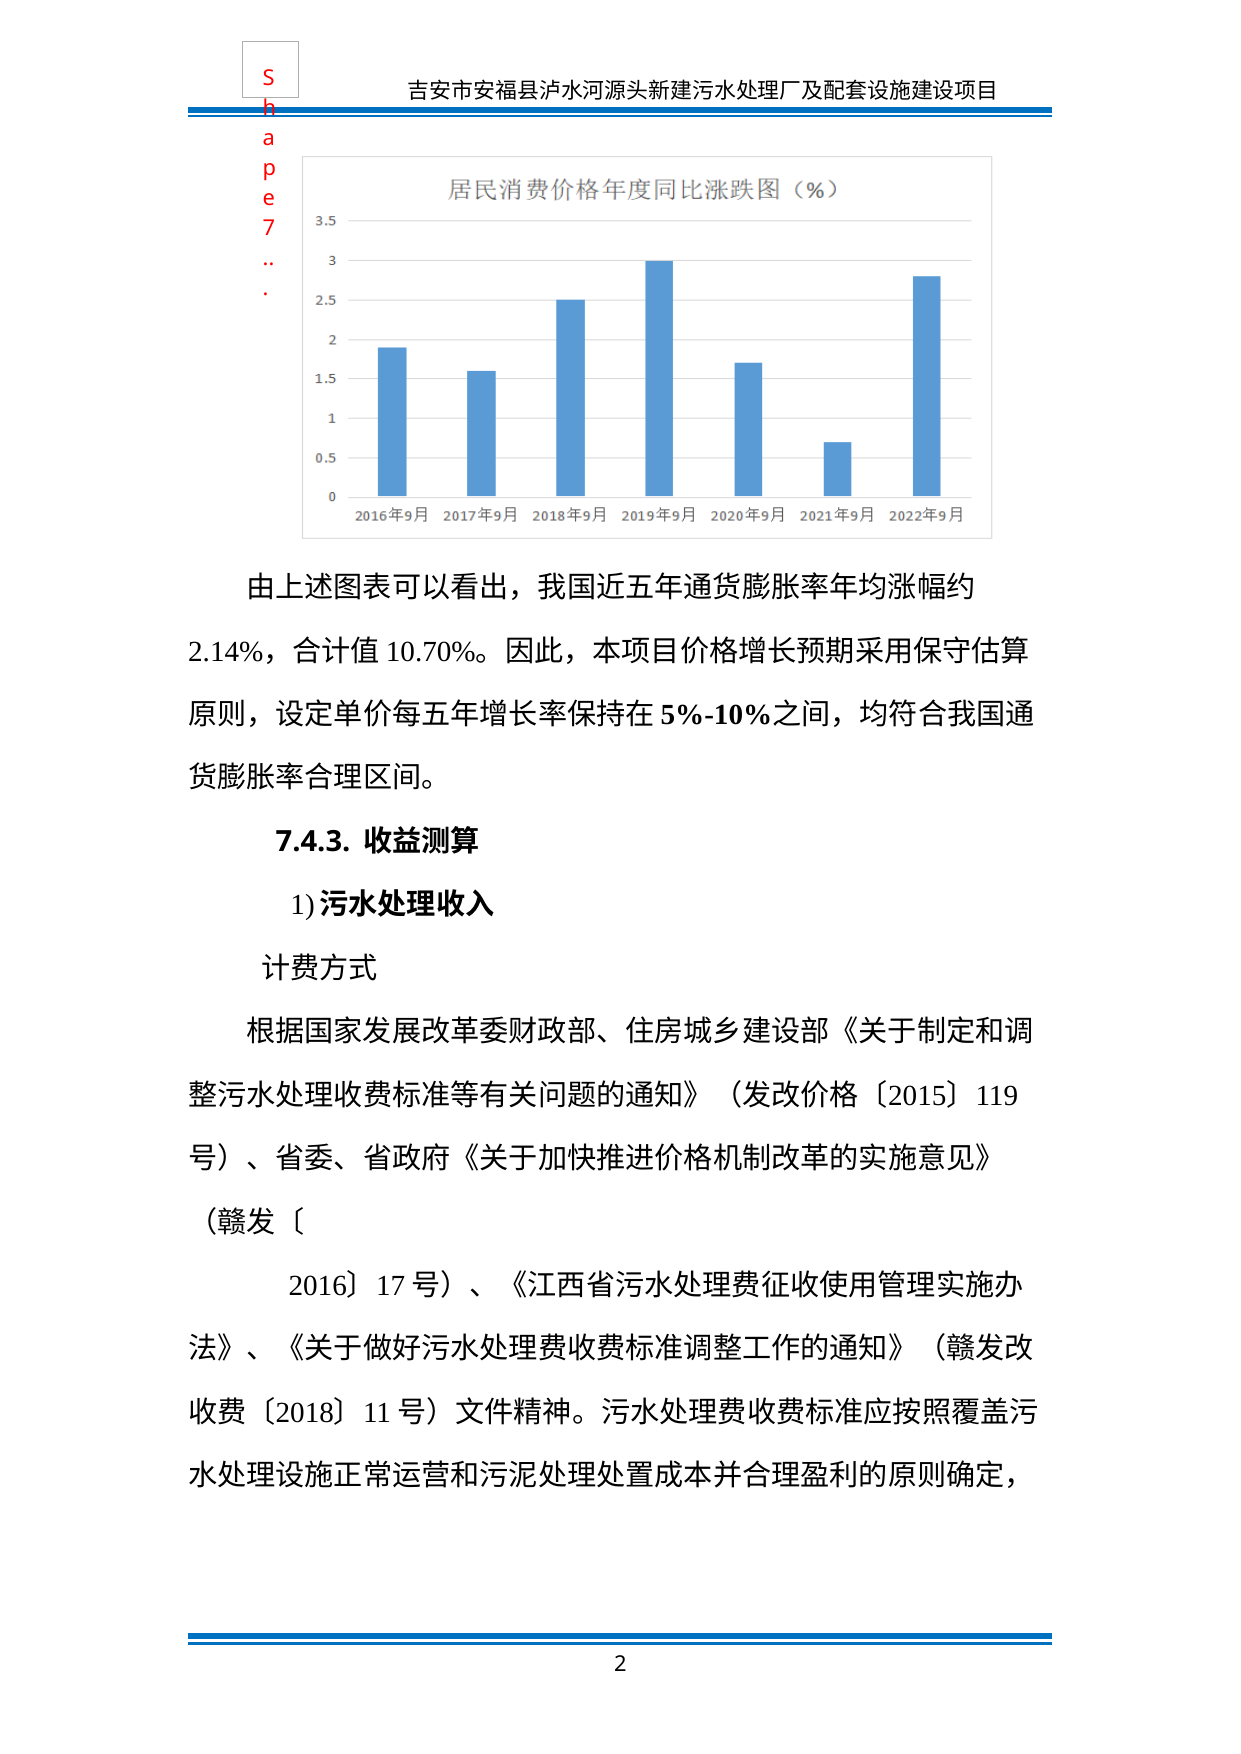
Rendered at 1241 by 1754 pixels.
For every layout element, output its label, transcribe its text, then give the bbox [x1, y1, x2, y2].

list 收益测算 [275, 817, 1052, 860]
text 根据国家发展改革委财政部、住房城乡建设部《关于制定和调整污水处理收费标准等有关问题的通知》（发改价格〔2015〕119号）、省委、省政府《关于加快推进价格机制改革的实施意见》（赣发〔 [188, 1008, 1052, 1240]
picture [291, 150, 1000, 547]
list 污水处理收入 [232, 881, 1052, 923]
text 由上述图表可以看出，我国近五年通货膨胀率年均涨幅约2.14%，合计值10.70%。因此，本项目价格增长预期采用保守估算原则，设定单价每五年增长率保持在5%-10%之间，均符合我国通货膨胀率合理区间。 [188, 564, 1052, 796]
text 计费方式 [232, 944, 1052, 987]
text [188, 1262, 1052, 1494]
